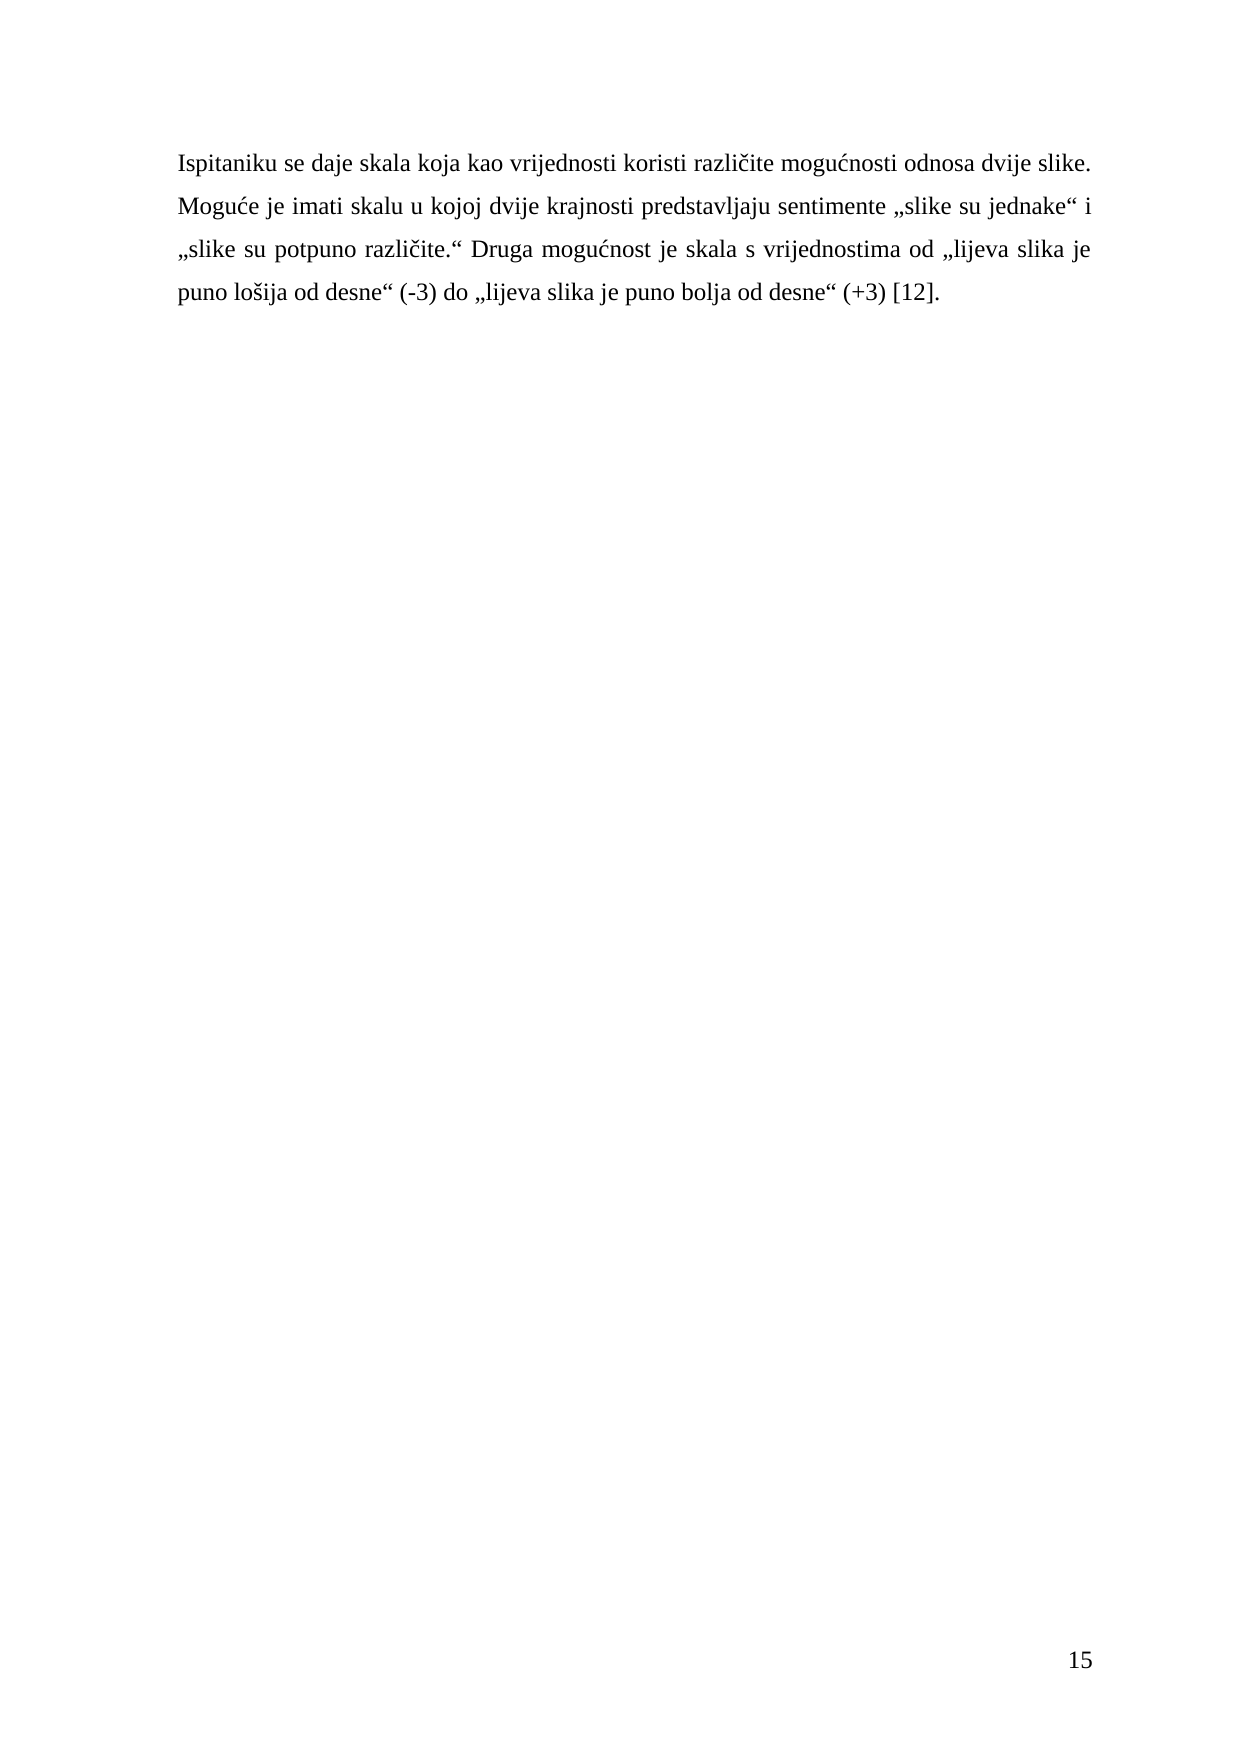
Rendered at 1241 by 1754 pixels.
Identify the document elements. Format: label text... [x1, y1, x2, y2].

text Ispitaniku se daje skala koja kao vrijednosti koristi različite mogućnosti odnosa dvije slike. Moguće je imati skalu u kojoj dvije krajnosti predstavljaju sentimente „slike su jednake“ i „slike su potpuno različite.“ Druga mogućnost je skala s vrijednostima od „lijeva slika je puno lošija od desne“ (-3) do „lijeva slika je puno bolja od desne“ (+3) [12]. [177, 148, 1092, 306]
